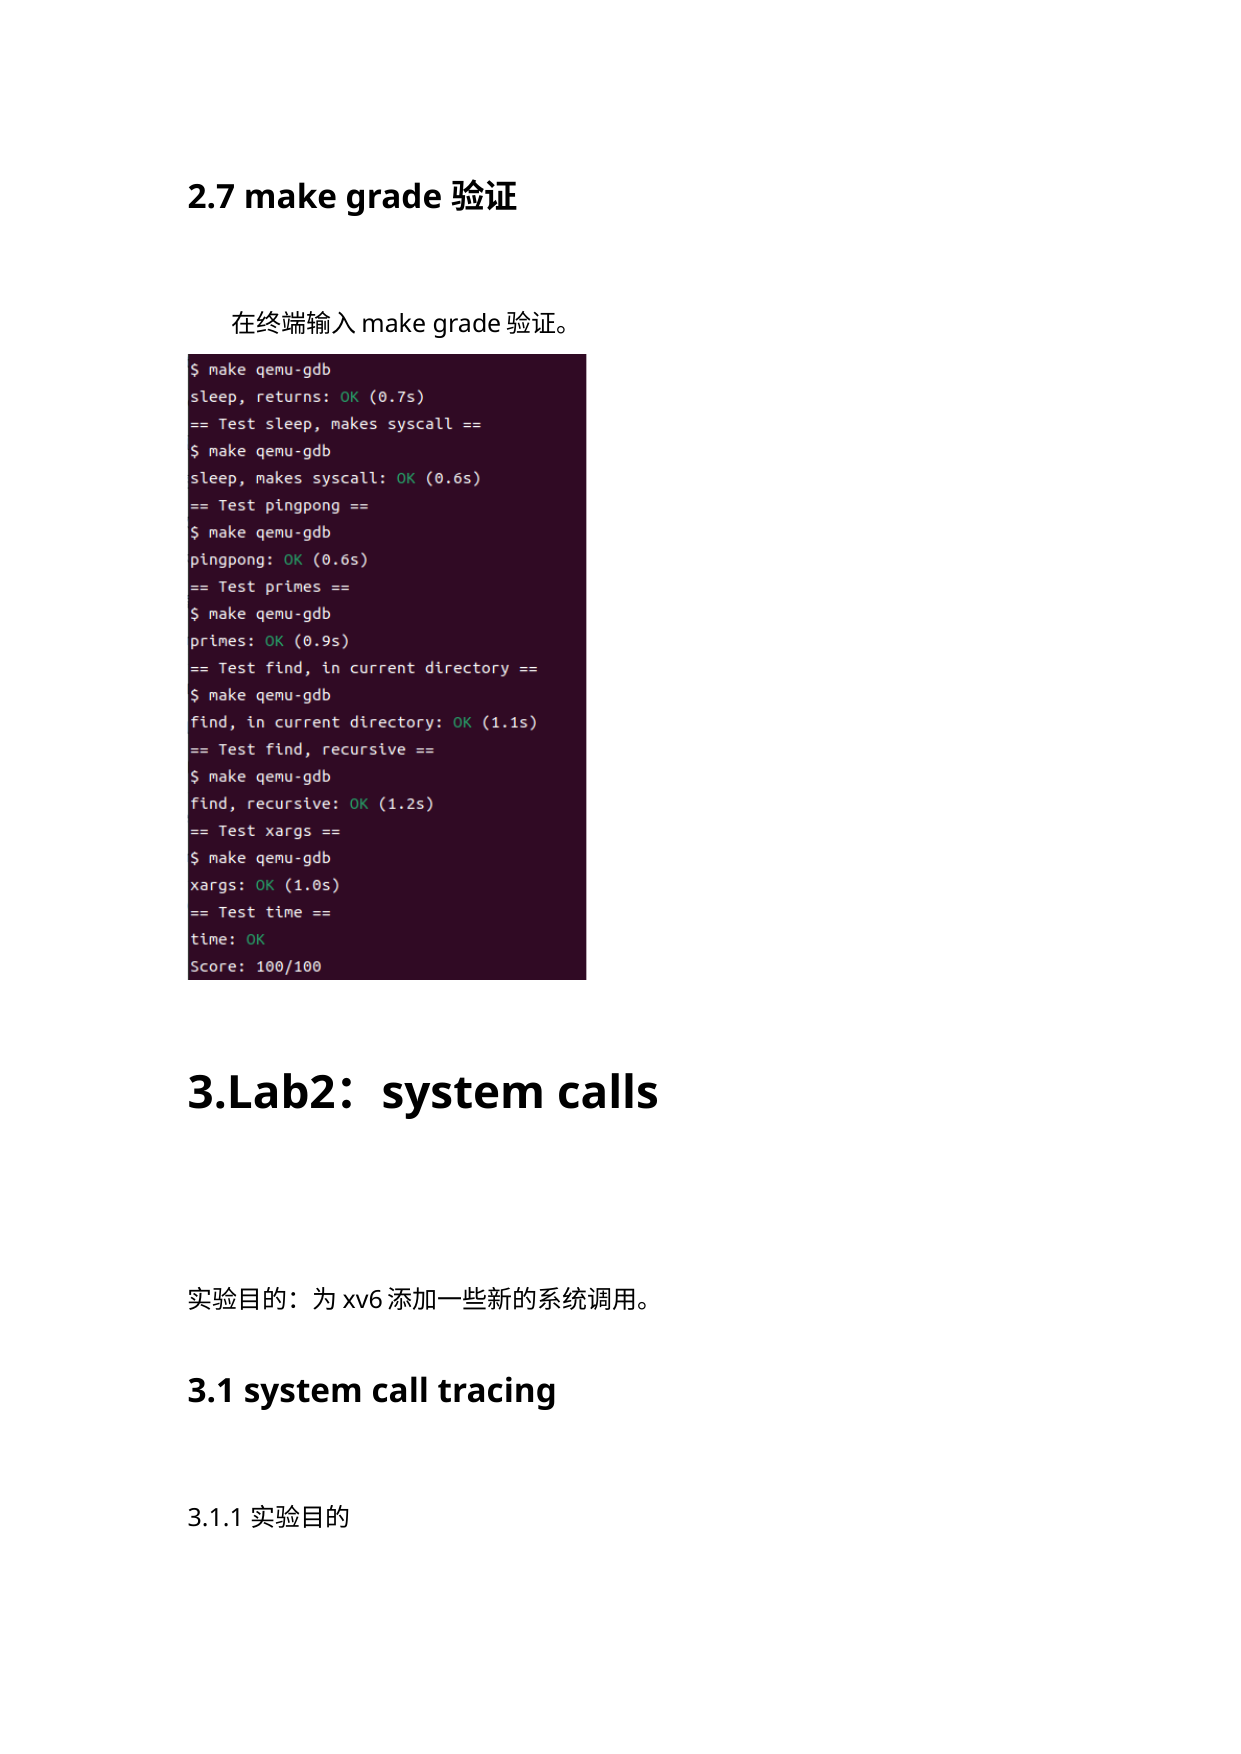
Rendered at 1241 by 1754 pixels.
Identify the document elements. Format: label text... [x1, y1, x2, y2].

text 实验目的：为xv6添加一些新的系统调用。 [187, 1265, 1053, 1330]
picture [187, 354, 587, 980]
subtitle 3.Lab2：system calls [187, 1040, 1053, 1137]
text 3.1.1 实验目的 [187, 1483, 1053, 1548]
subtitle 3.1 system call tracing [187, 1357, 1053, 1422]
subtitle 2.7 make grade 验证 [187, 162, 1053, 227]
text 在终端输入make grade验证。 [187, 289, 1053, 354]
